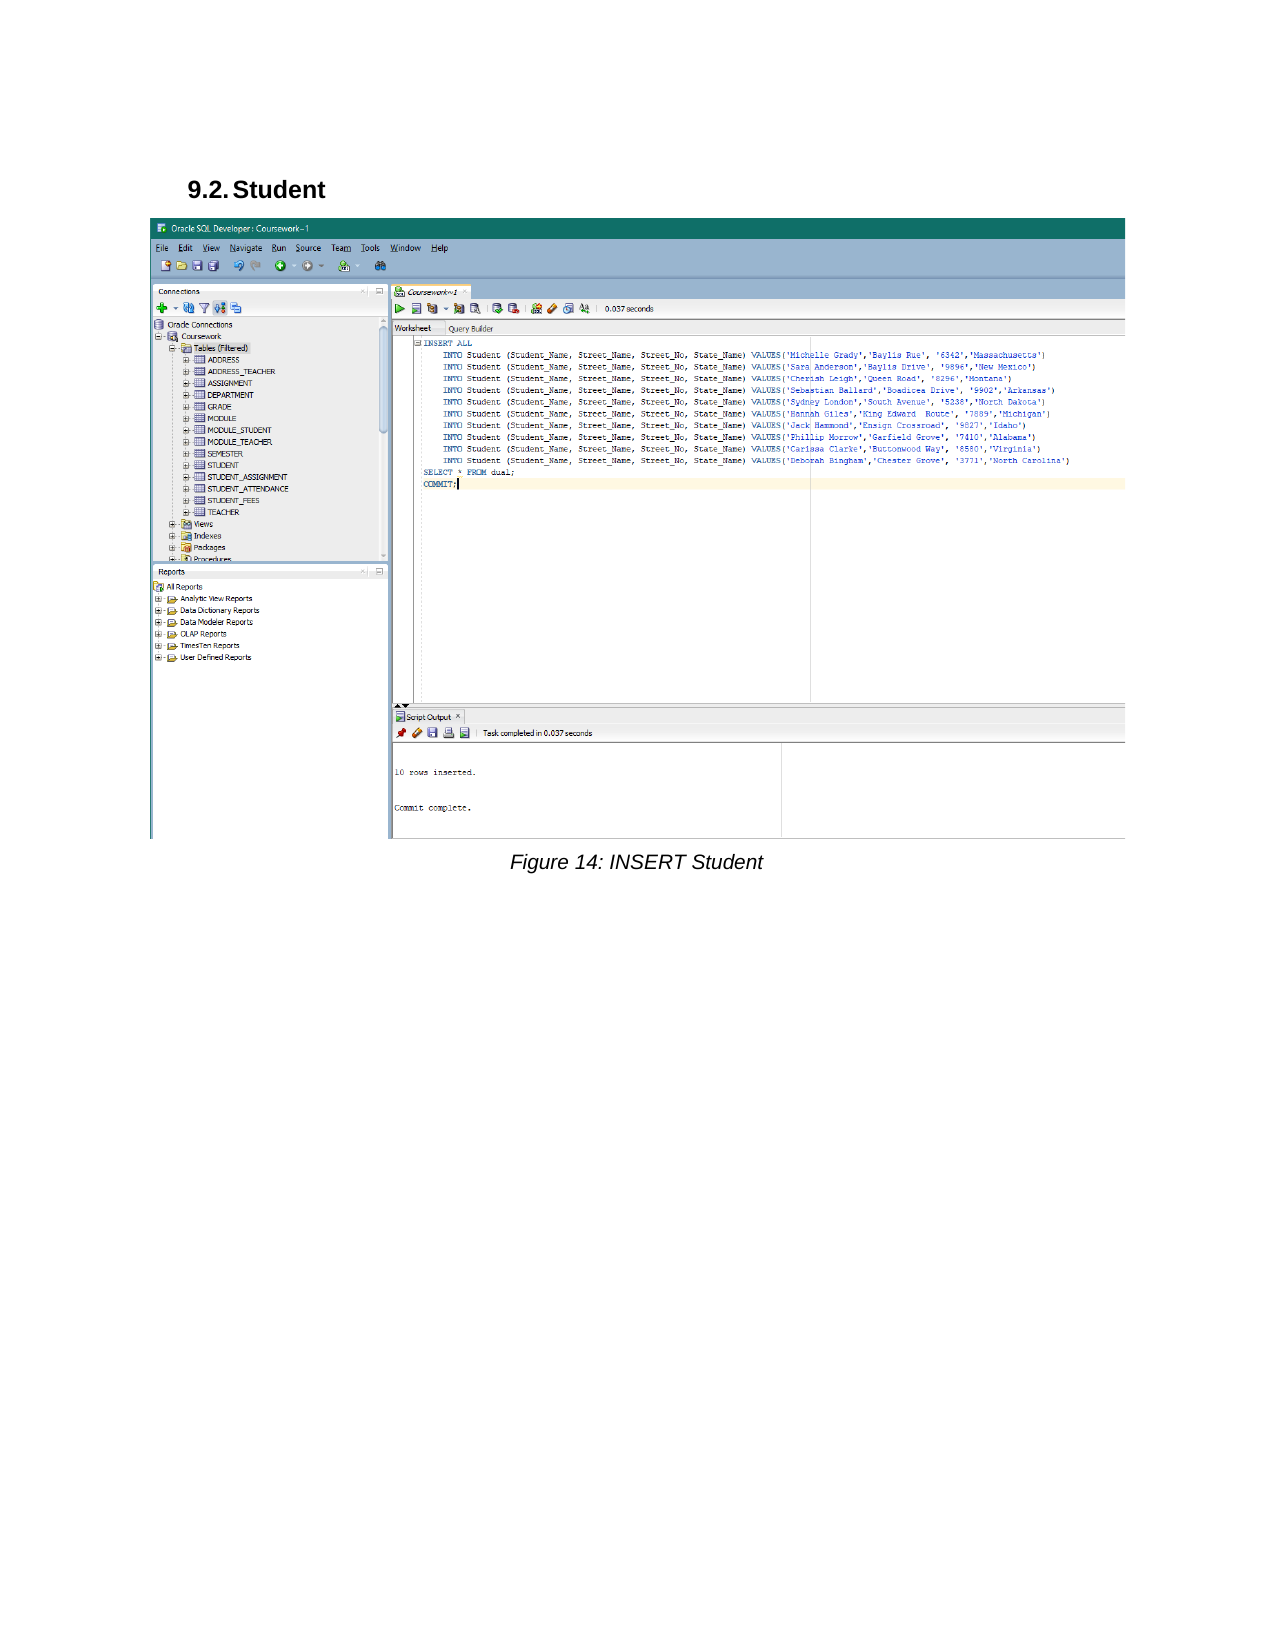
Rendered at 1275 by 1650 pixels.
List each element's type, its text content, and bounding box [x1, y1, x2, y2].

text Figure : INSERT Student [150, 839, 1125, 874]
picture [150, 218, 1125, 839]
subtitle Student [187, 175, 1125, 204]
